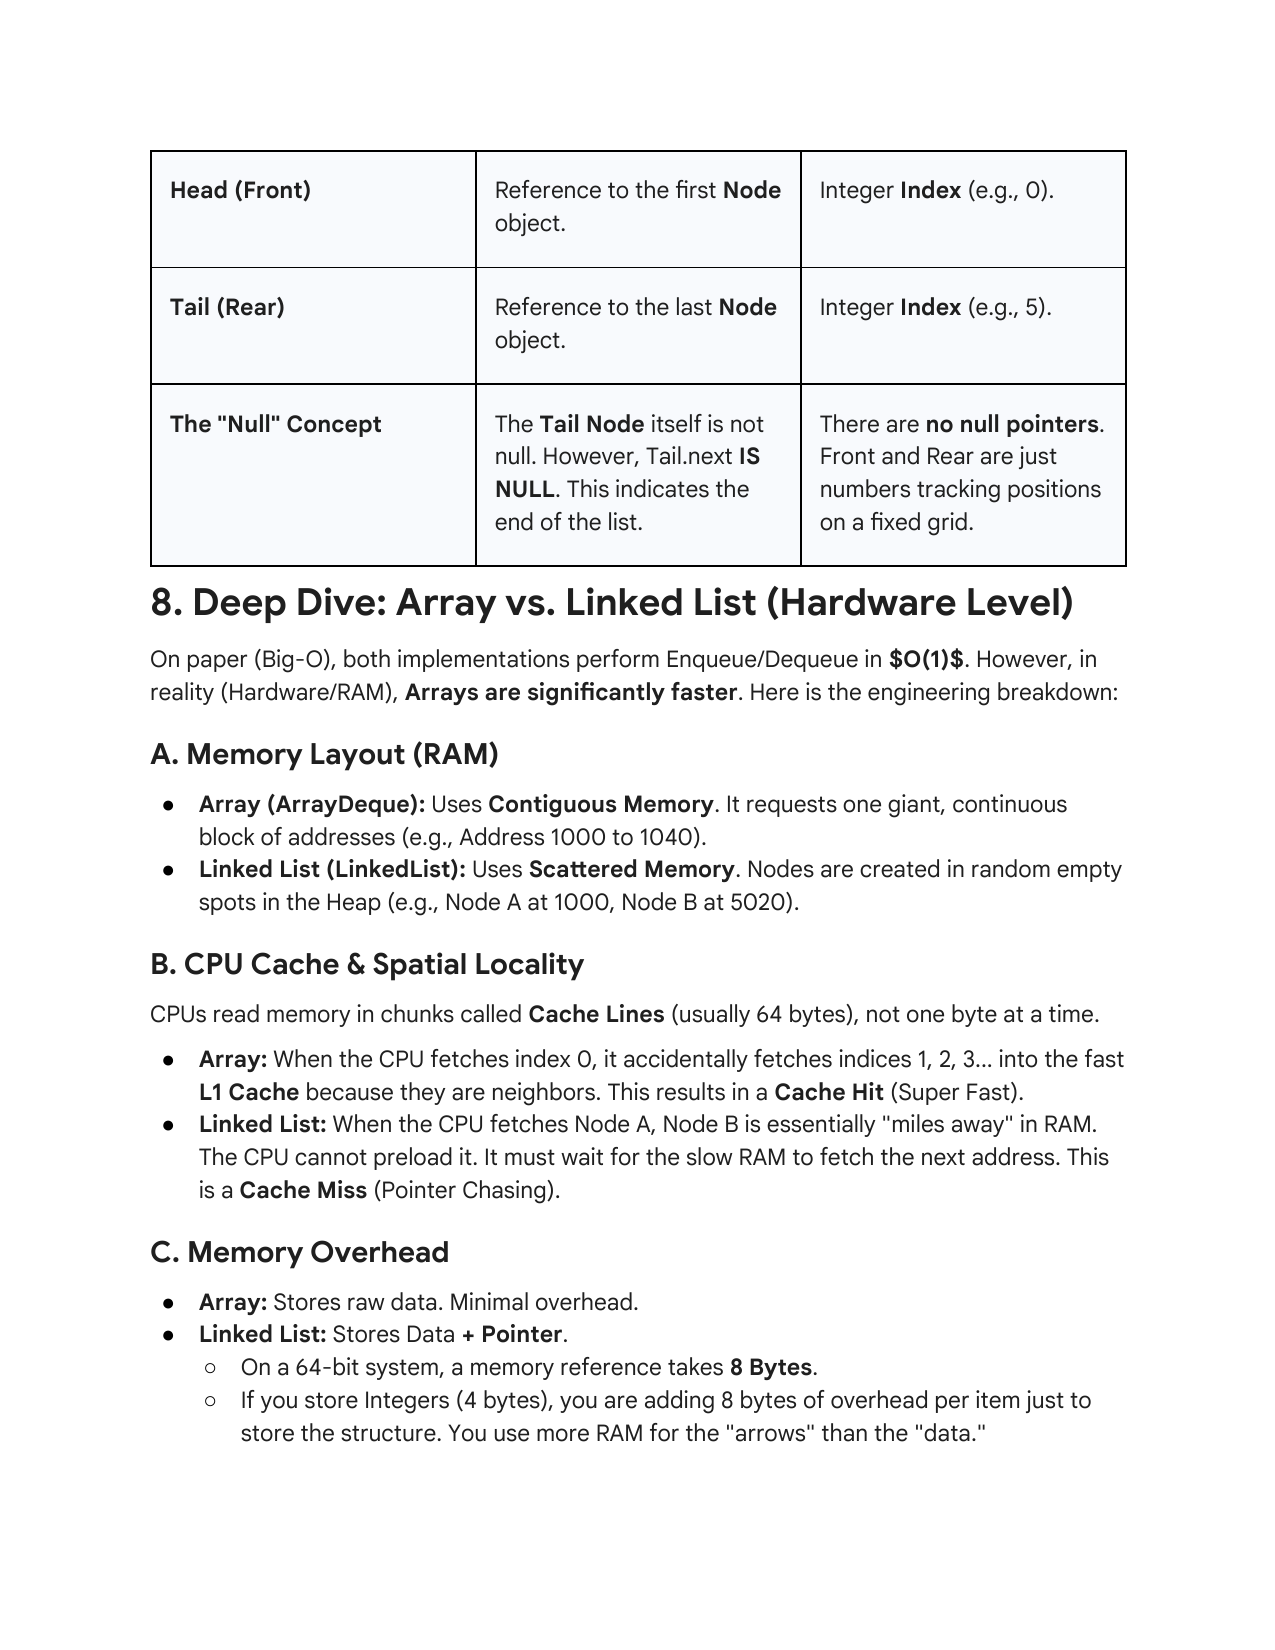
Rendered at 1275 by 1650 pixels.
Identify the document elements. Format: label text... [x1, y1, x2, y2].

table_cell Reference to the last Node object. [477, 268, 800, 383]
list On a 64-bit system, a memory reference takes 8 Bytes. [203, 1353, 1125, 1382]
subtitle 8. Deep Dive: Array vs. Linked List (Hardware Level) [150, 579, 1125, 626]
table_cell The "Null" Concept [152, 385, 475, 565]
table_cell Reference to the first Node object. [477, 152, 800, 267]
list Linked List: When the CPU fetches Node A, Node B is essentially "miles away" in RAM. The CPU cannot preload it. It must wait for the slow RAM to fetch the next address. This is a Cache Miss (Pointer Chasing). [161, 1111, 1125, 1205]
list Array: Stores raw data. Minimal overhead. [161, 1288, 1125, 1317]
subtitle A. Memory Layout (RAM) [150, 736, 1125, 772]
table_cell Integer Index (e.g., 5). [802, 268, 1125, 383]
list Linked List: Stores Data + Pointer. [161, 1321, 1125, 1349]
list Array: When the CPU fetches index 0, it accidentally fetches indices 1, 2, 3... into the fast L1 Cache because they are neighbors. This results in a Cache Hit (Super Fast). [161, 1045, 1125, 1107]
table_cell The Tail Node itself is not null. However, Tail.next IS NULL. This indicates the end of the list. [477, 385, 800, 565]
list If you store Integers (4 bytes), you are adding 8 bytes of overhead per item just to store the structure. You use more RAM for the "arrows" than the "data." [203, 1386, 1125, 1448]
list Linked List (LinkedList): Uses Scattered Memory. Nodes are created in random empty spots in the Heap (e.g., Node A at 1000, Node B at 5020). [161, 856, 1125, 917]
text On paper (Big-O), both implementations perform Enqueue/Dequeue in $O(1)$. However, in reality (Hardware/RAM), Arrays are significantly faster. Here is the engineering breakdown: [150, 646, 1125, 707]
text CPUs read memory in chunks called Cache Lines (usually 64 bytes), not one byte at a time. [150, 1000, 1125, 1029]
subtitle C. Memory Overhead [150, 1234, 1125, 1270]
subtitle B. CPU Cache & Spatial Locality [150, 946, 1125, 982]
table_cell Head (Front) [152, 152, 475, 267]
table_cell There are no null pointers. Front and Rear are just numbers tracking positions on a fixed grid. [802, 385, 1125, 565]
list Array (ArrayDeque): Uses Contiguous Memory. It requests one giant, continuous block of addresses (e.g., Address 1000 to 1040). [161, 790, 1125, 852]
table_cell Tail (Rear) [152, 268, 475, 383]
table_cell Integer Index (e.g., 0). [802, 152, 1125, 267]
